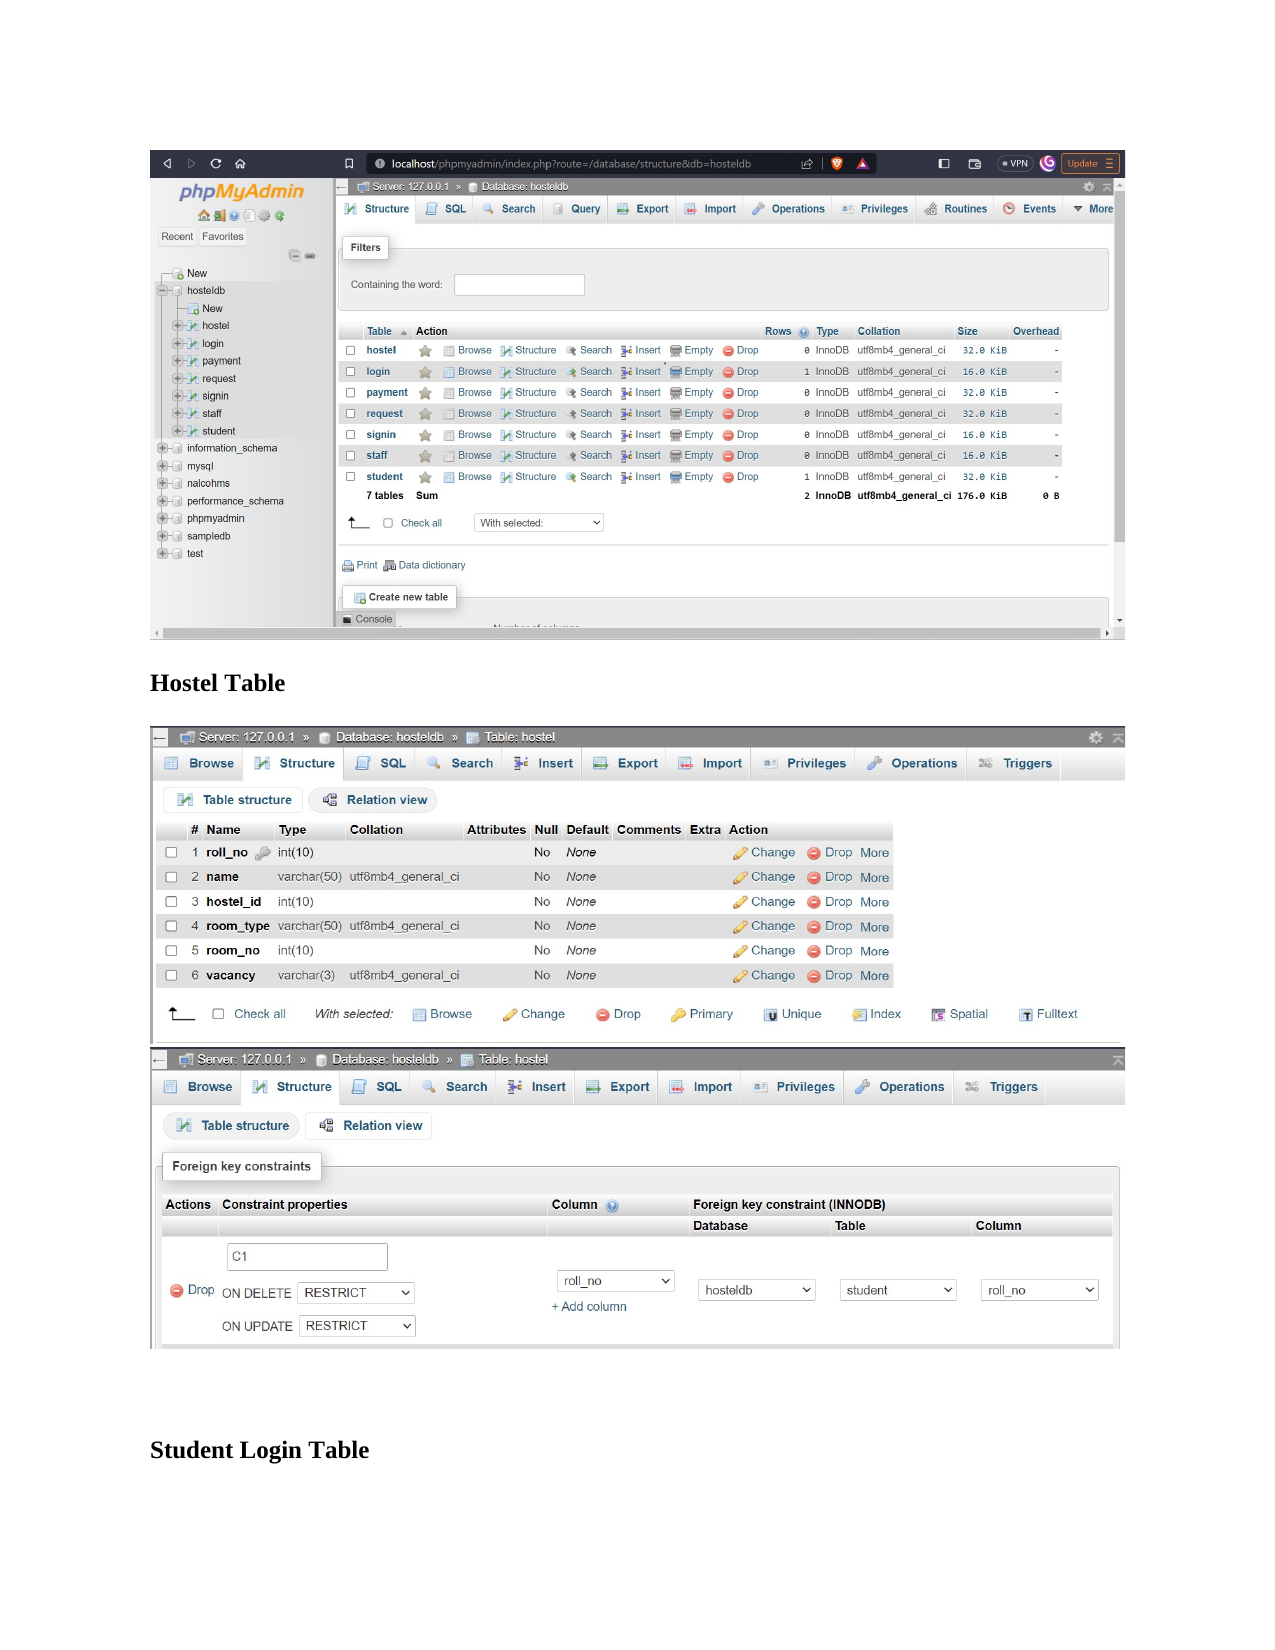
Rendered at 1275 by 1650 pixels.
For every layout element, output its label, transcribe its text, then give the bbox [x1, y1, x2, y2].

picture [150, 1047, 1125, 1349]
picture [150, 150, 1125, 640]
text Student Login Table [150, 1436, 1125, 1464]
text Hostel Table [150, 668, 1125, 697]
picture [150, 726, 1125, 1044]
